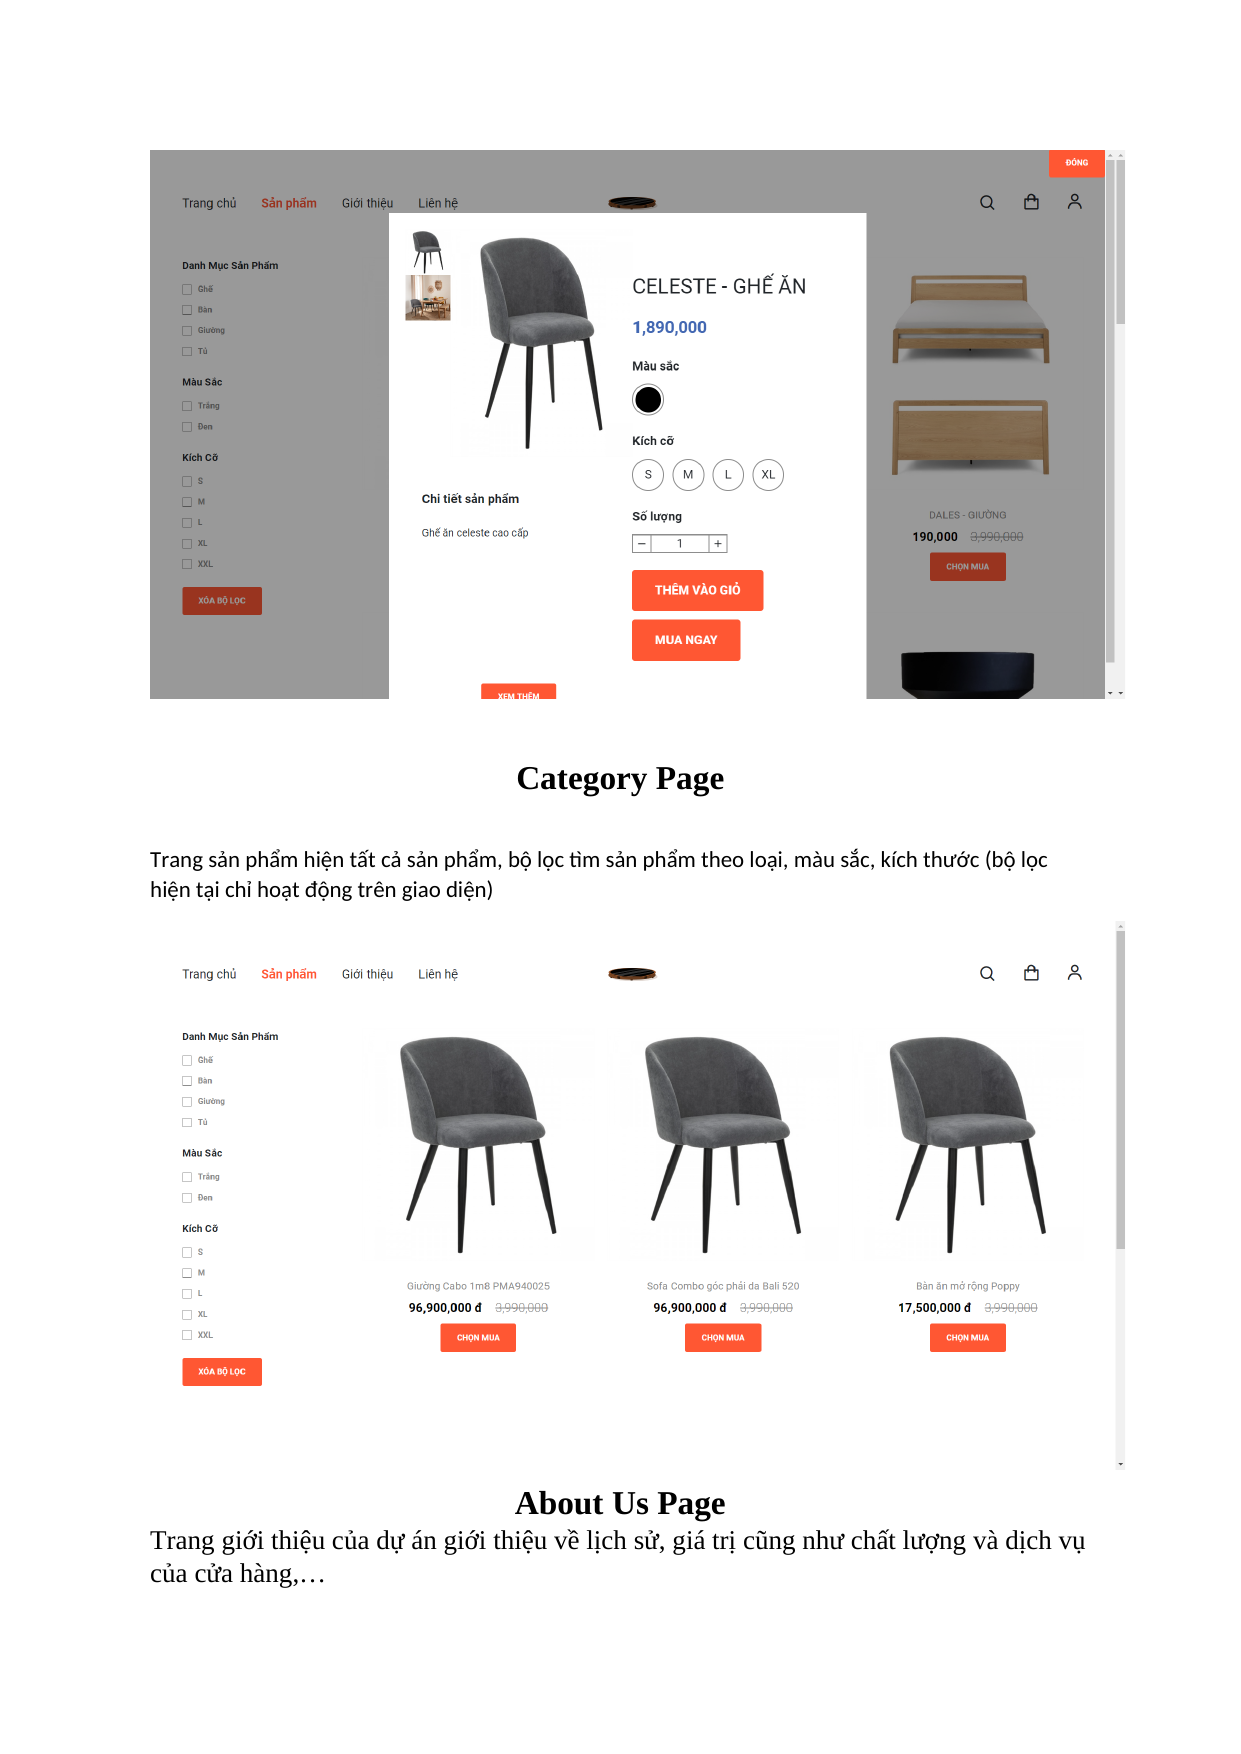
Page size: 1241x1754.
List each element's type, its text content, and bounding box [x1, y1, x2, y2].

picture [150, 150, 1125, 699]
text Trang sản phẩm hiện tất cả sản phẩm, bộ lọc tìm sản phẩm theo loại, màu sắc, kích thước (bộ lọc hiện tại chỉ hoạt động trên giao diện) [150, 845, 1090, 903]
subtitle Category Page [150, 758, 1090, 796]
subtitle About Us Page [150, 1484, 1090, 1522]
picture [150, 921, 1125, 1470]
text Trang giới thiệu của dự án giới thiệu về lịch sử, giá trị cũng như chất lượng và dịch vụ của cửa hàng,… [150, 1524, 1090, 1588]
